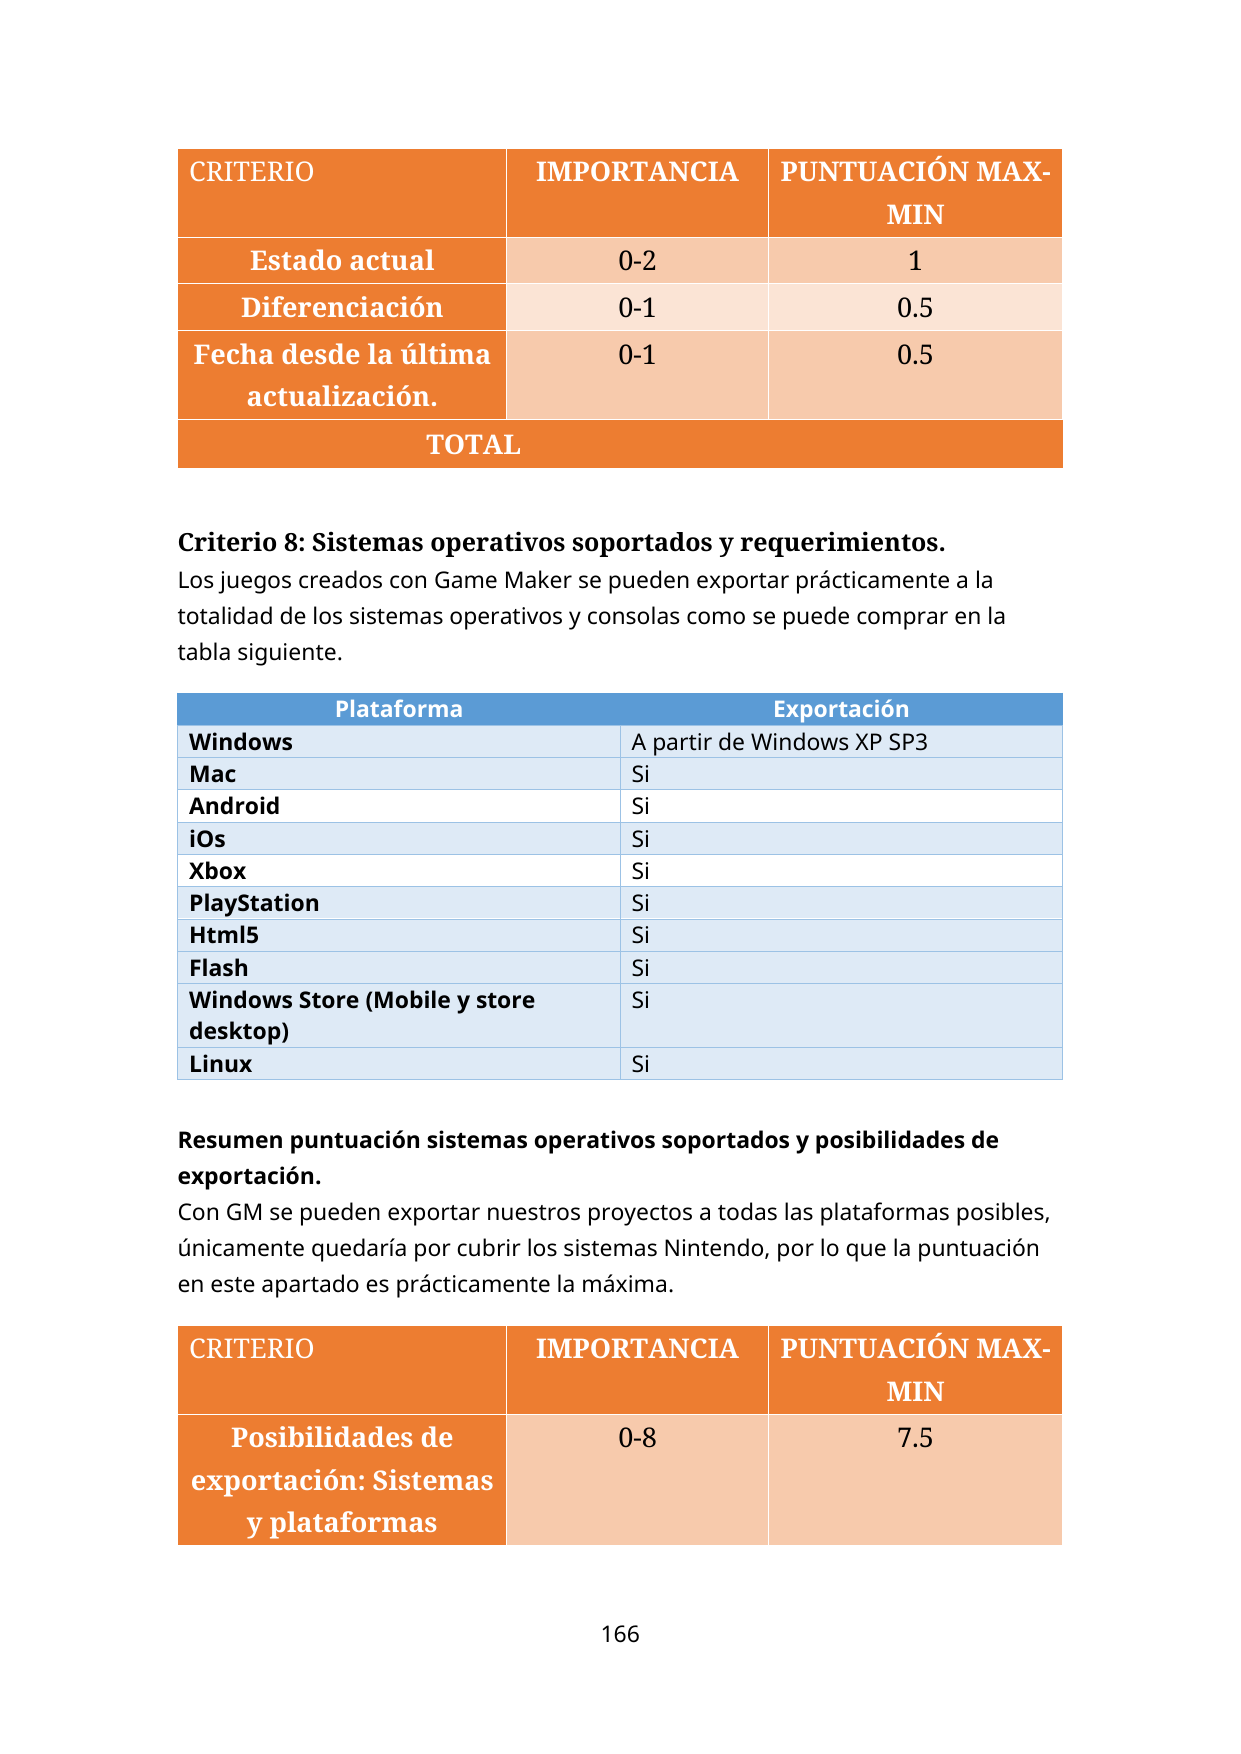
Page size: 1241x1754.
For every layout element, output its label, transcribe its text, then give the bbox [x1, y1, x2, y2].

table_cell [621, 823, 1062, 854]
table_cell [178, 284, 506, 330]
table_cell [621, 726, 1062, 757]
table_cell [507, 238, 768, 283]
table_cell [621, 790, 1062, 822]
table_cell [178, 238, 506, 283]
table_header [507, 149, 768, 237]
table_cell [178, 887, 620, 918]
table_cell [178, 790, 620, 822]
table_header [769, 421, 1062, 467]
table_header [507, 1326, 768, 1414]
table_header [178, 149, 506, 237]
subtitle Criterio 8: Sistemas operativos soportados y requerimientos. [177, 524, 1063, 559]
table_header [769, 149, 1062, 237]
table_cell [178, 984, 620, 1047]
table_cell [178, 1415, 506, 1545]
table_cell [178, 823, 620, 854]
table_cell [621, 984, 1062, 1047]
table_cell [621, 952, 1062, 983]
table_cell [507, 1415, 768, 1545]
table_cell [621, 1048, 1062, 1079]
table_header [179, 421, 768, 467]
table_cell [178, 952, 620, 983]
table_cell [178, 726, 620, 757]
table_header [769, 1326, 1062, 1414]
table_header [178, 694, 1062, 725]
text Los juegos creados con Game Maker se pueden exportar prácticamente a la totalidad de los sistemas operativos y consolas como se puede comprar en la tabla siguiente. [177, 564, 1063, 667]
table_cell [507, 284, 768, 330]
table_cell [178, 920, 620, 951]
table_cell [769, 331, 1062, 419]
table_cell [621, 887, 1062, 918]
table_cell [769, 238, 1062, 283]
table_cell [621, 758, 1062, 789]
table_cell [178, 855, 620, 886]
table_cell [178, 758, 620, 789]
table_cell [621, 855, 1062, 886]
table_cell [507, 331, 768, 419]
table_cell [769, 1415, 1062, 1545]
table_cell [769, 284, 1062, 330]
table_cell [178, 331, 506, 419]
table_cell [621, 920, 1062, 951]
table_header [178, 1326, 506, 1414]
text Con GM se pueden exportar nuestros proyectos a todas las plataformas posibles, únicamente quedaría por cubrir los sistemas Nintendo, por lo que la puntuación en este apartado es prácticamente la máxima. [177, 1196, 1063, 1299]
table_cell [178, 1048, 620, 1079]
subtitle Resumen puntuación sistemas operativos soportados y posibilidades de exportación. [177, 1124, 1063, 1191]
